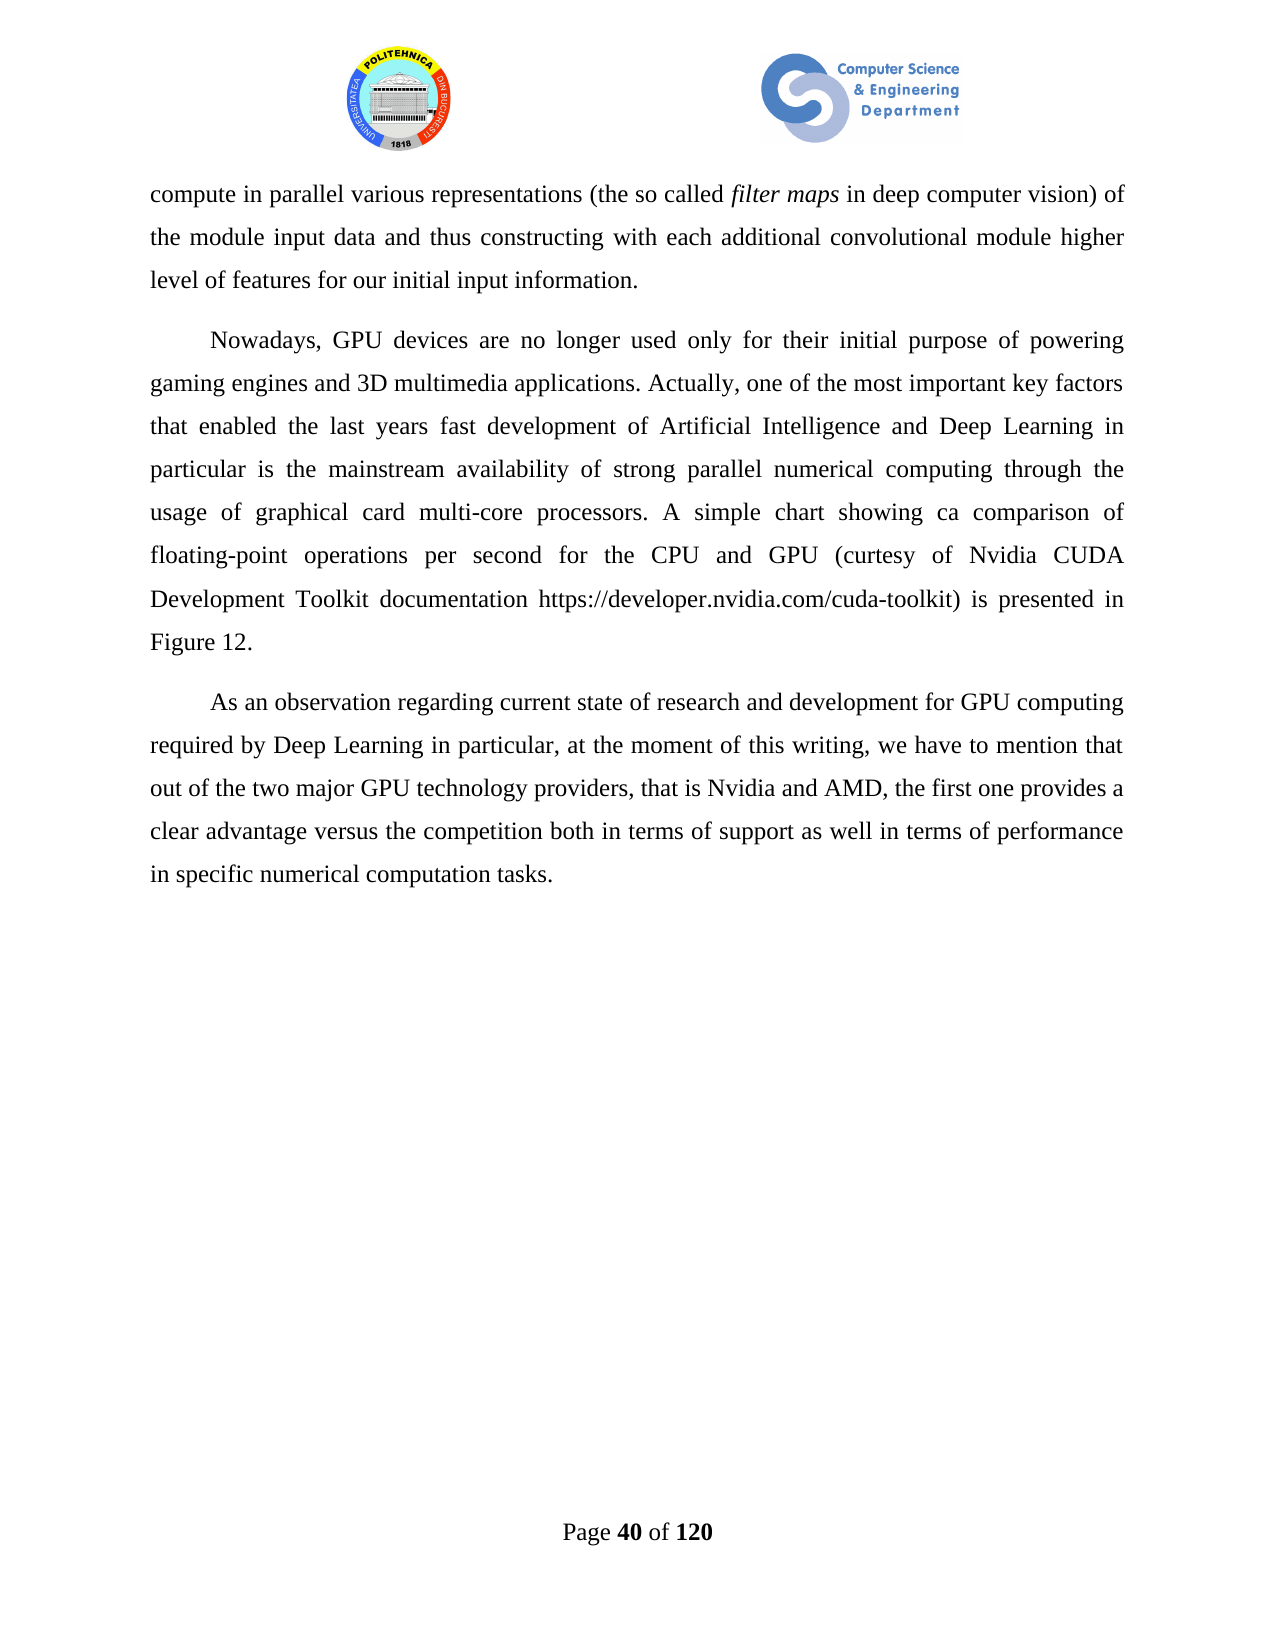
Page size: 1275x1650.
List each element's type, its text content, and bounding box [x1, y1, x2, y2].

text As an observation regarding current state of research and development for GPU computing required by Deep Learning in particular, at the moment of this writing, we have to mention that out of the two major GPU technology providers, that is Nvidia and AMD, the first one provides a clear advantage versus the competition both in terms of support as well in terms of performance in specific numerical computation tasks. [150, 687, 1125, 888]
picture [760, 53, 963, 144]
picture [346, 46, 451, 151]
text Nowadays, GPU devices are no longer used only for their initial purpose of powering gaming engines and 3D multimedia applications. Actually, one of the most important key factors that enabled the last years fast development of Artificial Intelligence and Deep Learning in particular is the mainstream availability of strong parallel numerical computing through the usage of graphical card multi-core processors. A simple chart showing ca comparison of floating-point operations per second for the CPU and GPU (curtesy of Nvidia CUDA Development Toolkit documentation https://developer.nvidia.com/cuda-toolkit) is presented in Figure 12. [150, 325, 1125, 656]
